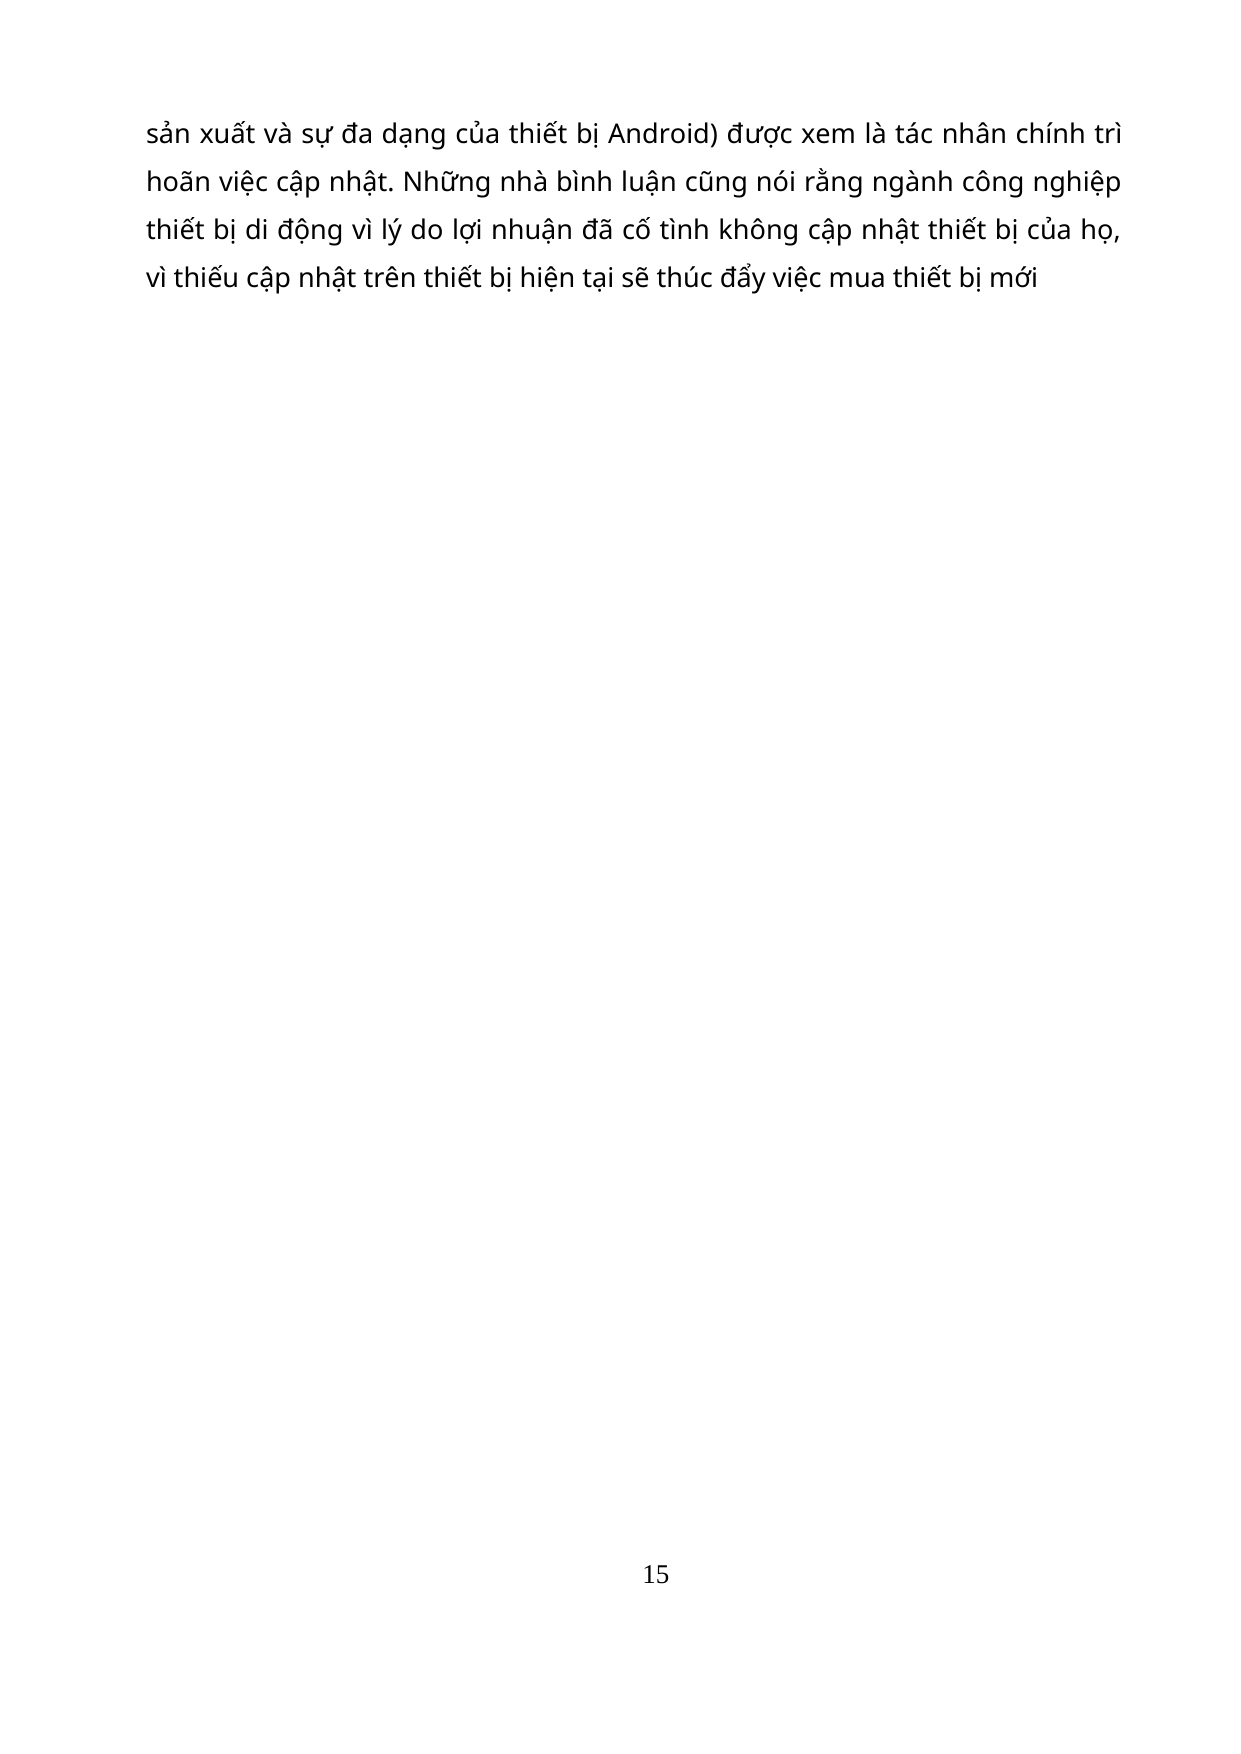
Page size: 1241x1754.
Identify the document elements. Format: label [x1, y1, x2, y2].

text [146, 114, 1123, 295]
